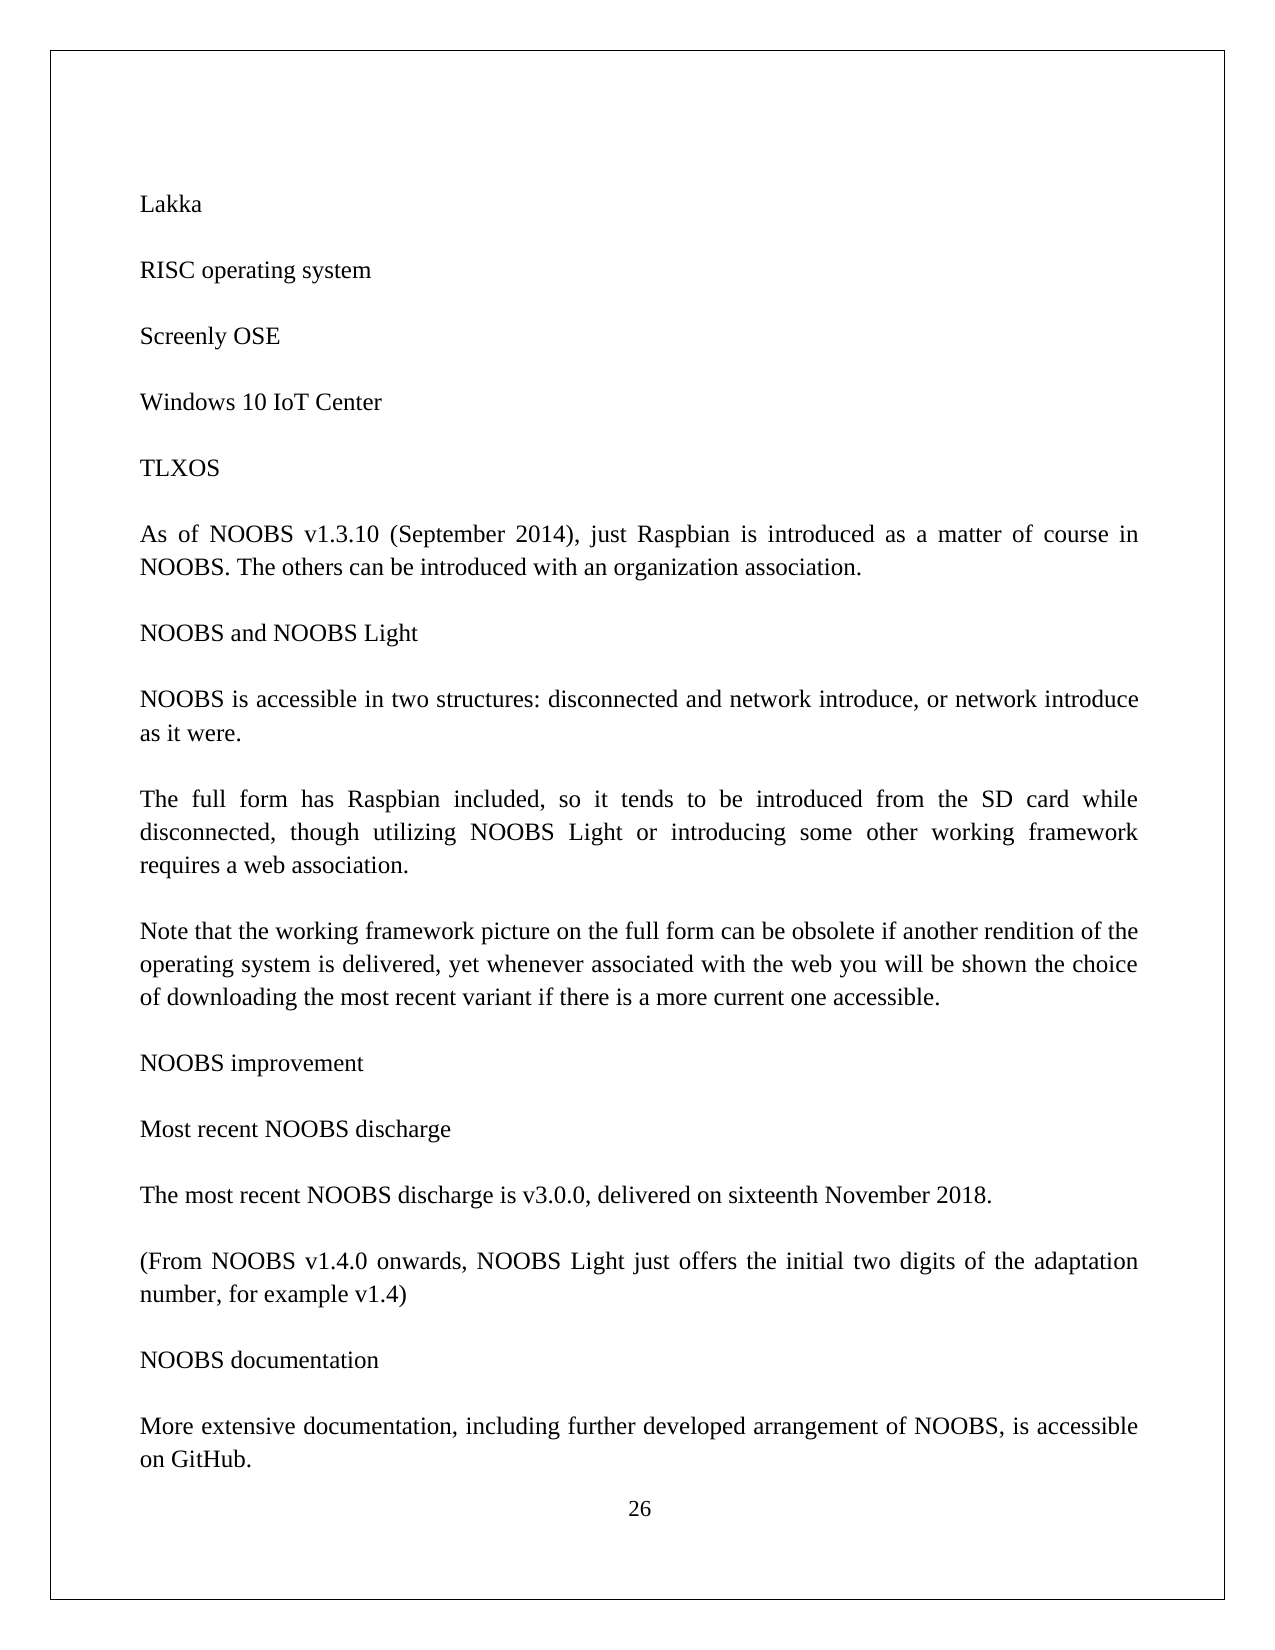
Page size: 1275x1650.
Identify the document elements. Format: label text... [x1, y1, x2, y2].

text NOOBS documentation [139, 1345, 1139, 1374]
text NOOBS and NOOBS Light [139, 618, 1139, 647]
text Windows 10 IoT Center [139, 387, 1139, 416]
text The most recent NOOBS discharge is v3.0.0, delivered on sixteenth November 2018. [139, 1180, 1139, 1209]
text Note that the working framework picture on the full form can be obsolete if another rendition of the operating system is delivered, yet whenever associated with the web you will be shown the choice of downloading the most recent variant if there is a more current one accessible. [139, 916, 1139, 1011]
text (From NOOBS v1.4.0 onwards, NOOBS Light just offers the initial two digits of the adaptation number, for example v1.4) [139, 1246, 1139, 1308]
text More extensive documentation, including further developed arrangement of NOOBS, is accessible on GitHub. [139, 1411, 1139, 1473]
text Lakka [139, 189, 1139, 218]
text TLXOS [139, 453, 1139, 482]
text As of NOOBS v1.3.10 (September 2014), just Raspbian is introduced as a matter of course in NOOBS. The others can be introduced with an organization association. [139, 519, 1139, 581]
text NOOBS improvement [139, 1048, 1139, 1077]
text Screenly OSE [139, 321, 1139, 350]
text RISC operating system [139, 255, 1139, 284]
text The full form has Raspbian included, so it tends to be introduced from the SD card while disconnected, though utilizing NOOBS Light or introducing some other working framework requires a web association. [139, 784, 1139, 878]
text Most recent NOOBS discharge [139, 1114, 1139, 1143]
text NOOBS is accessible in two structures: disconnected and network introduce, or network introduce as it were. [139, 684, 1139, 746]
